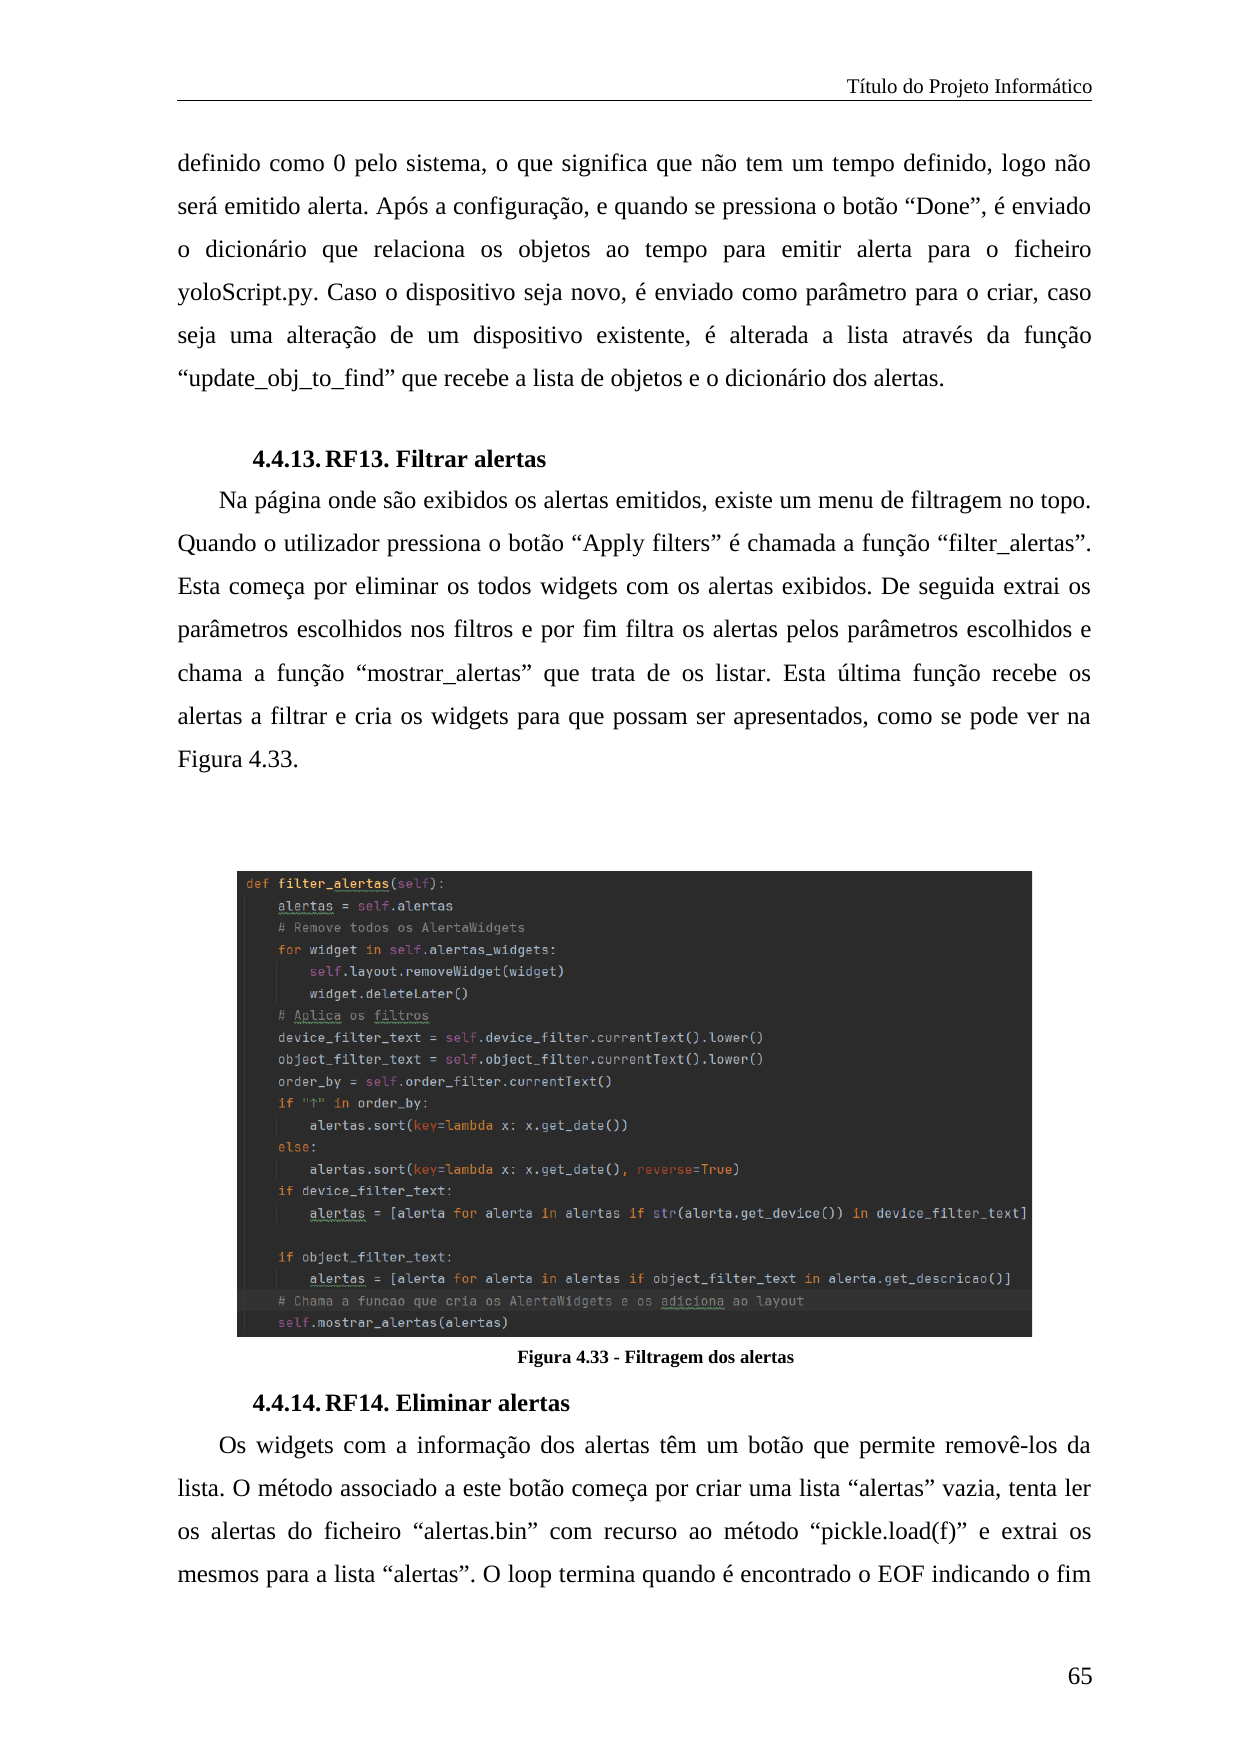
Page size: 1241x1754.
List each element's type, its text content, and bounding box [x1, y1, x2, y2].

subtitle RF14. Eliminar alertas [252, 1368, 1092, 1417]
picture [237, 871, 1033, 1337]
subtitle RF13. Filtrar alertas [252, 444, 1092, 473]
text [177, 148, 1092, 392]
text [177, 1430, 1092, 1588]
